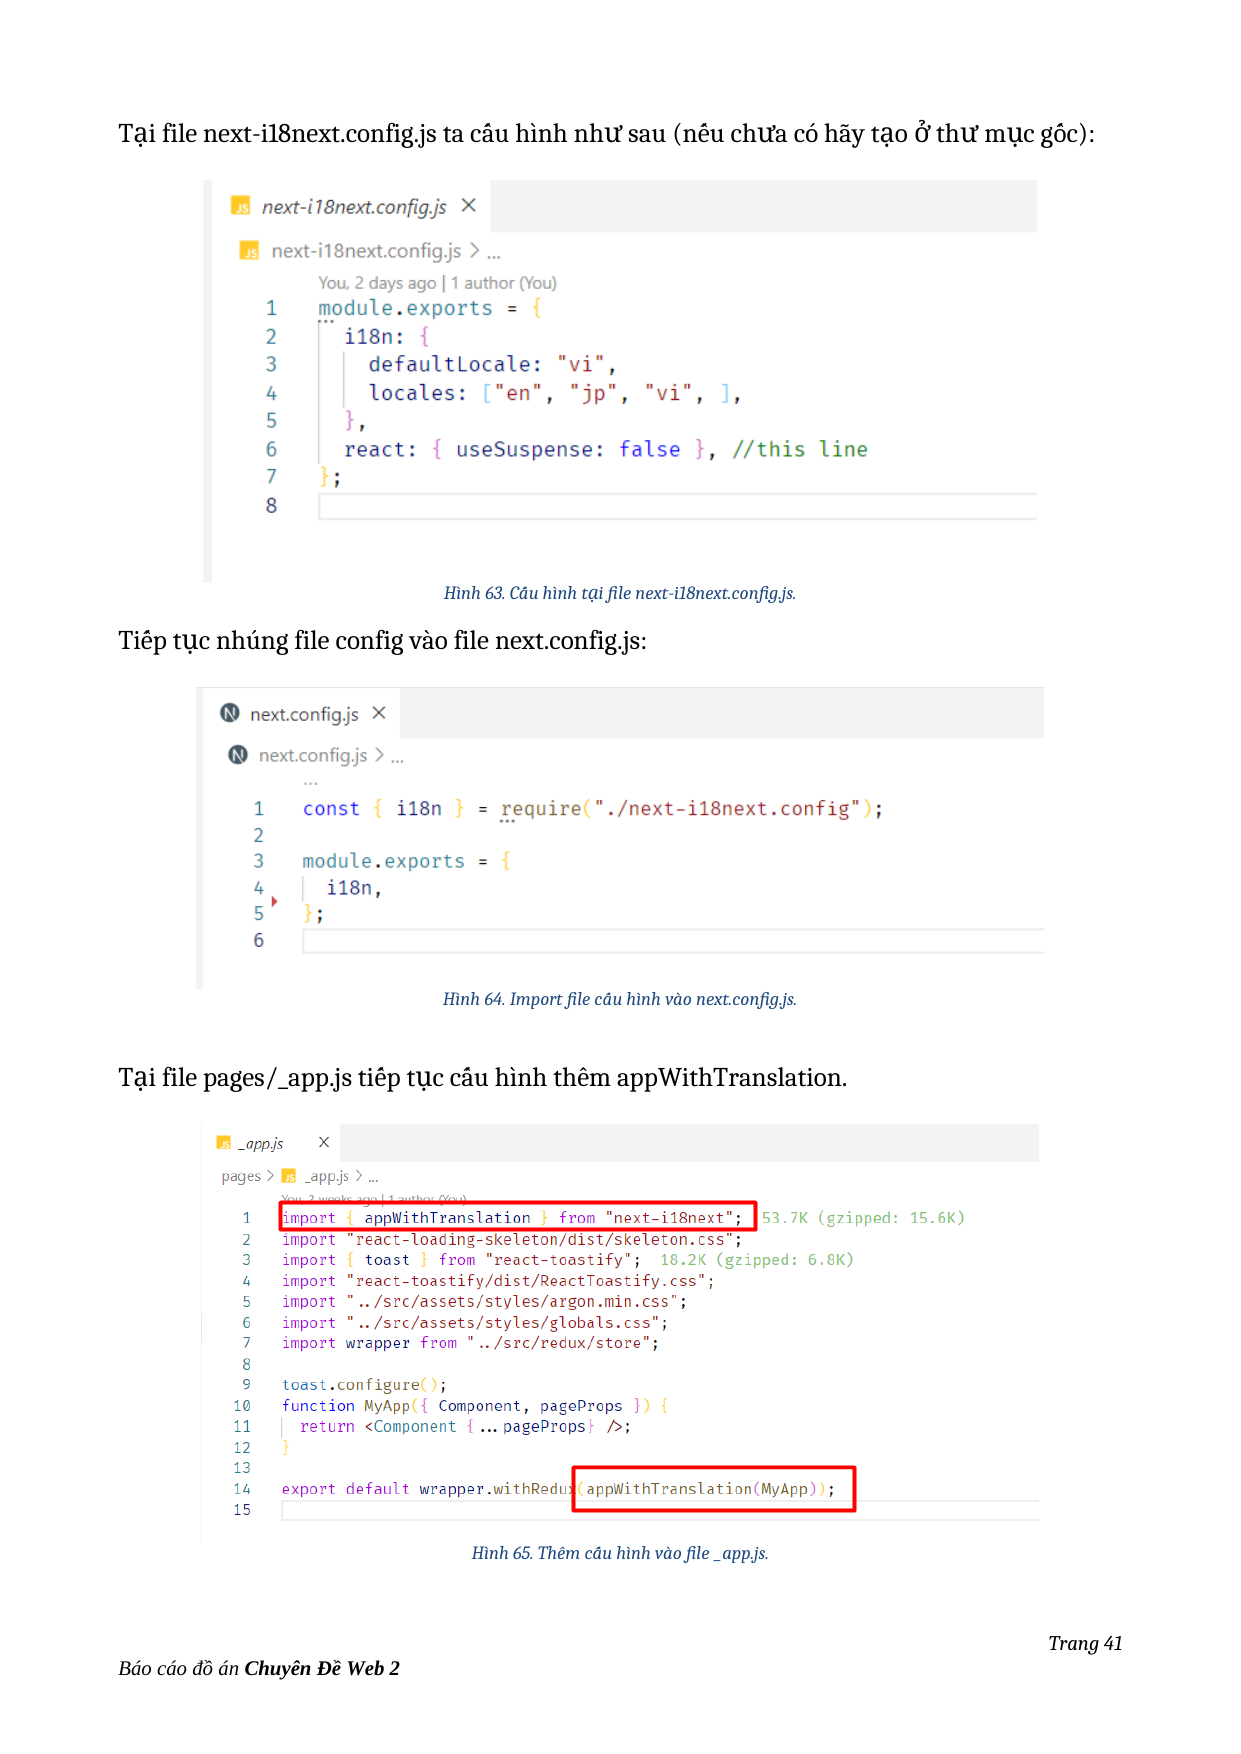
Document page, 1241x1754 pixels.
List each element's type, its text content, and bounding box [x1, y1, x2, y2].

picture [203, 180, 1037, 583]
text Hình 64. Import file cấu hình vào next.config.js. [118, 989, 1122, 1010]
text Hình 65. Thêm cấu hình vào file _app.js. [118, 1542, 1122, 1564]
picture [195, 687, 1045, 989]
text Tại file pages/_app.js tiếp tục cấu hình thêm appWithTranslation. [118, 1062, 1122, 1093]
picture [201, 1124, 1039, 1543]
text Hình 63. Cấu hình tại file next-i18next.config.js. [118, 583, 1122, 604]
text Tiếp tục nhúng file config vào file next.config.js: [118, 625, 1122, 656]
text Tại file next-i18next.config.js ta cấu hình như sau (nếu chưa có hãy tạo ở thư mục gốc): [118, 118, 1122, 149]
